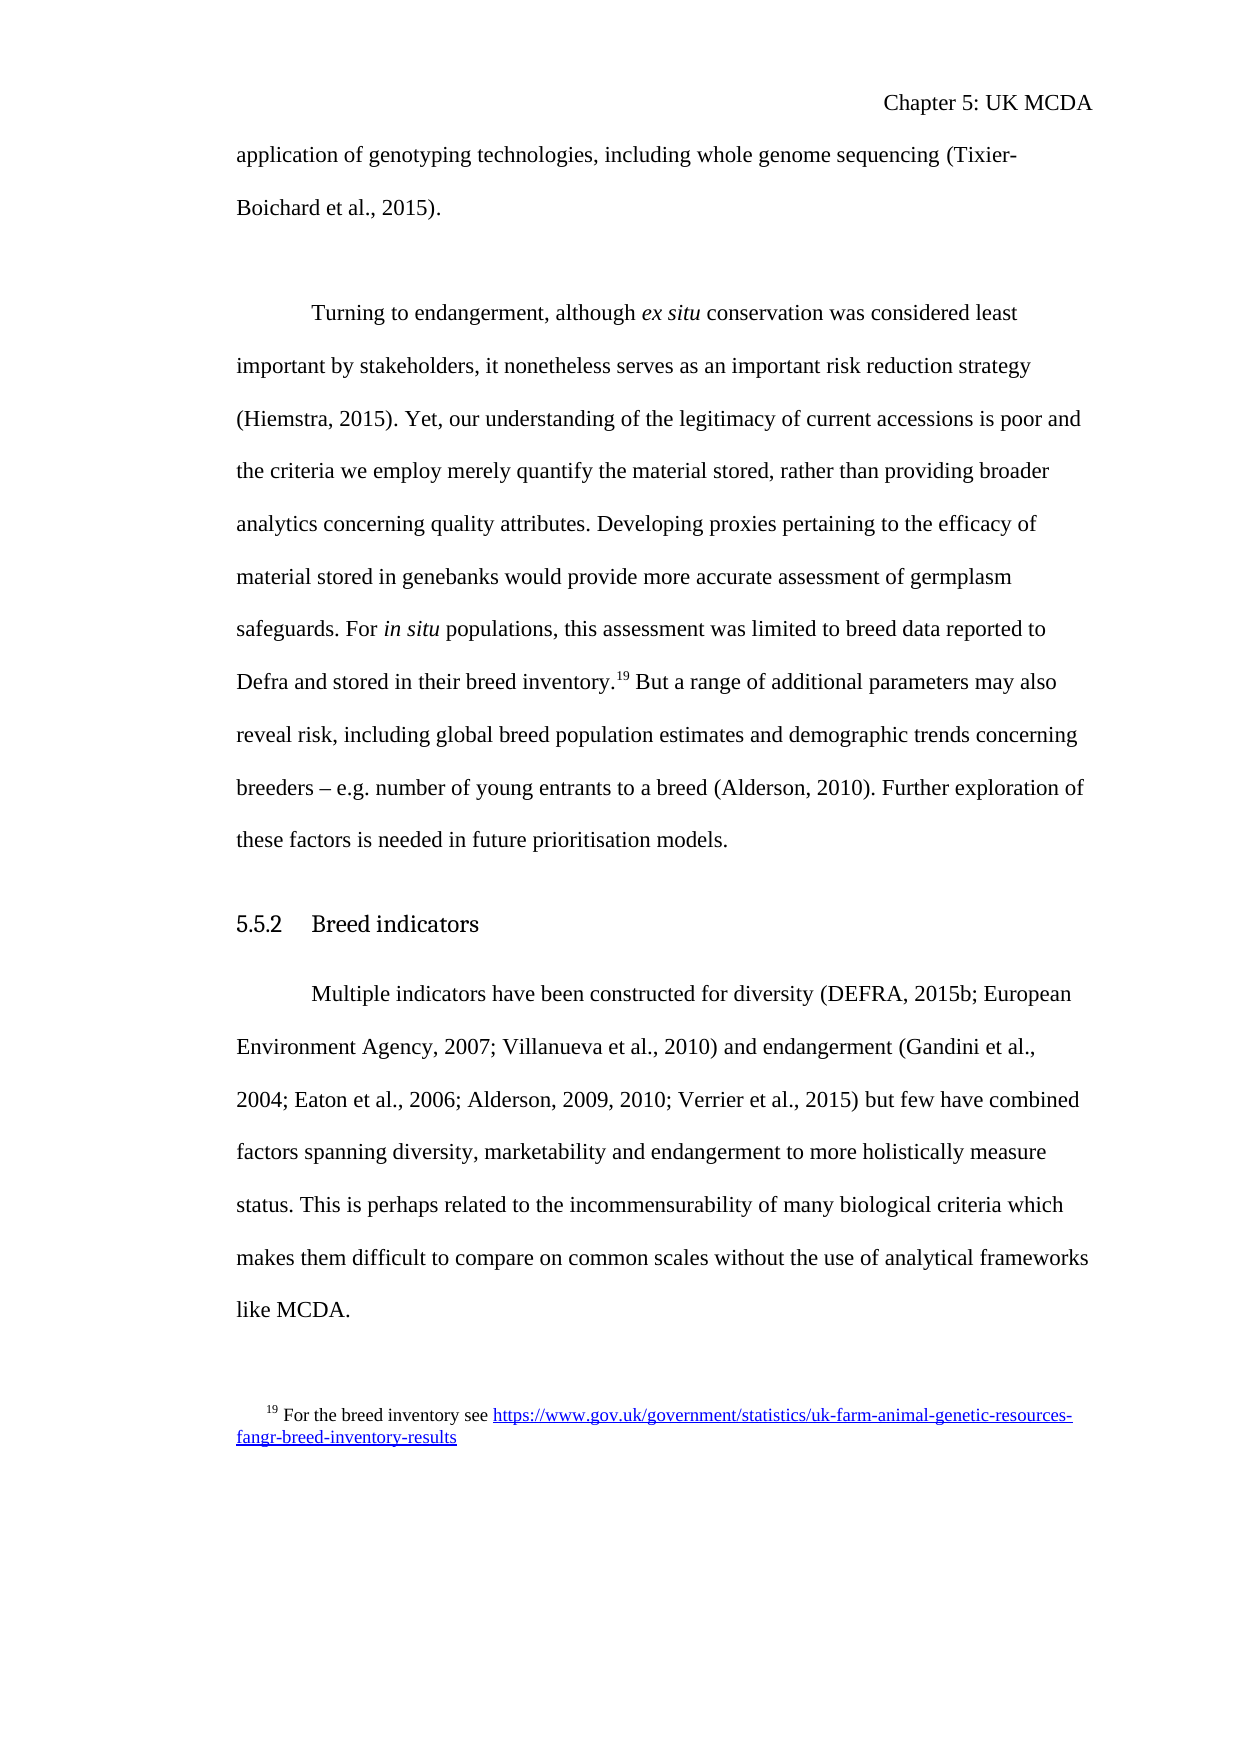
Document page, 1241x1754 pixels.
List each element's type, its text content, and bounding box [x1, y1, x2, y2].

subtitle Breed indicators [236, 910, 1092, 939]
text Multiple indicators have been constructed for diversity (DEFRA, 2015b; European Environment Agency, 2007; Villanueva et al., 2010) and endangerment (Gandini et al., 2004; Eaton et al., 2006; Alderson, 2009, 2010; Verrier et al., 2015) but few have combined factors spanning diversity, marketability and endangerment to more holistically measure status. This is perhaps related to the incommensurability of many biological criteria which makes them difficult to compare on common scales without the use of analytical frameworks like MCDA. [236, 980, 1092, 1323]
text Turning to endangerment, although ex situ conservation was considered least important by stakeholders, it nonetheless serves as an important risk reduction strategy (Hiemstra, 2015). Yet, our understanding of the legitimacy of current accessions is poor and the criteria we employ merely quantify the material stored, rather than providing broader analytics concerning quality attributes. Developing proxies pertaining to the efficacy of material stored in genebanks would provide more accurate assessment of germplasm safeguards. For in situ populations, this assessment was limited to breed data reported to Defra and stored in their breed inventory. But a range of additional parameters may also reveal risk, including global breed population estimates and demographic trends concerning breeders – e.g. number of young entrants to a breed (Alderson, 2010). Further exploration of these factors is needed in future prioritisation models. [236, 299, 1092, 853]
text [236, 141, 1092, 220]
